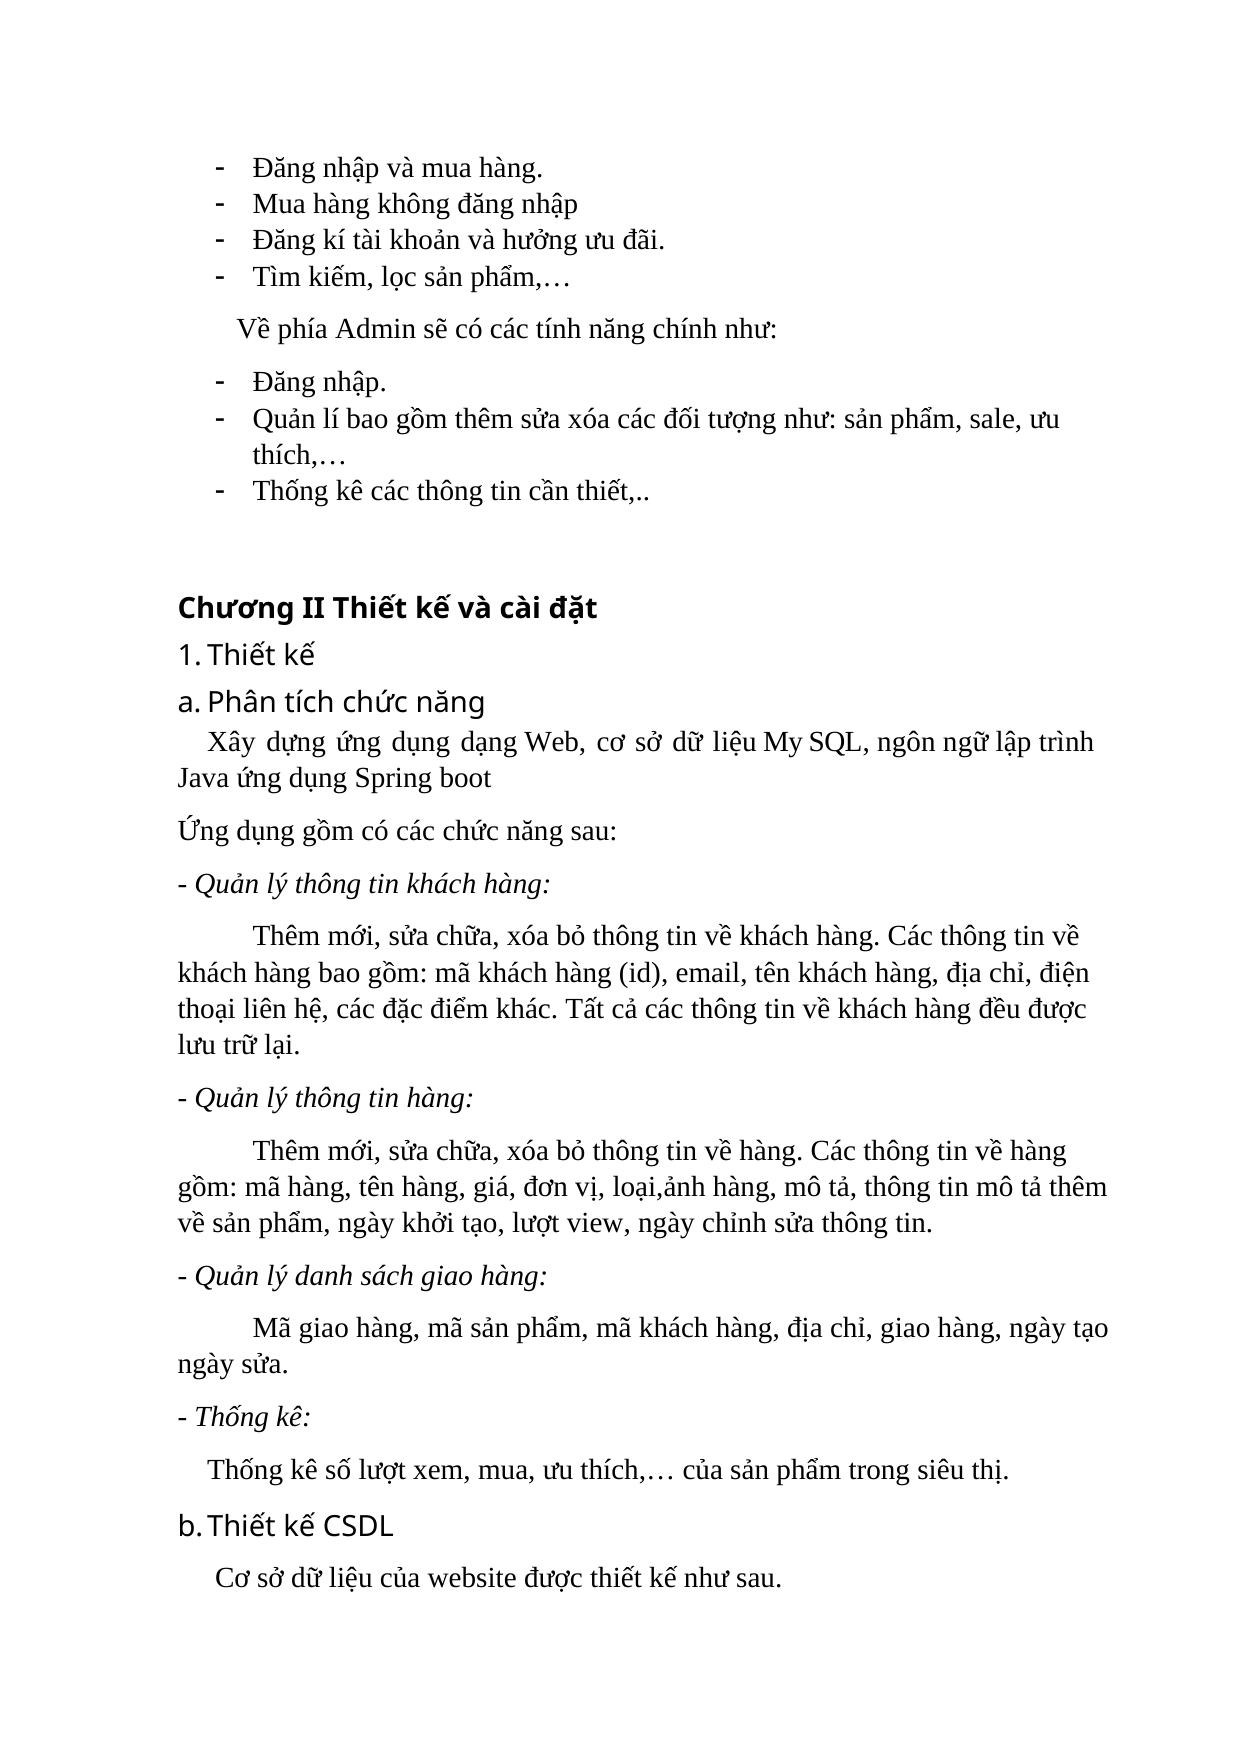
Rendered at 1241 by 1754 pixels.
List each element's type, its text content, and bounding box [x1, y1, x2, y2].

text - Quản lý thông tin hàng: [177, 1080, 1122, 1113]
list Mua hàng không đăng nhập [215, 186, 1122, 220]
subtitle Chương II Thiết kế và cài đặt [177, 587, 1122, 627]
list Quản lí bao gồm thêm sửa xóa các đối tượng như: sản phẩm, sale, ưu thích,… [215, 401, 1122, 471]
list Đăng kí tài khoản và hưởng ưu đãi. [215, 222, 1122, 256]
text Xây dựng ứng dụng dạng Web, cơ sở dữ liệu My SQL, ngôn ngữ lập trình Java ứng dụng Spring boot [177, 724, 1122, 794]
text - Quản lý danh sách giao hàng: [177, 1258, 1122, 1291]
list Đăng nhập và mua hàng. [215, 150, 1122, 184]
text Thống kê số lượt xem, mua, ưu thích,… của sản phẩm trong siêu thị. [177, 1452, 1122, 1486]
list Đăng nhập. [215, 364, 1122, 398]
subtitle Thiết kế [177, 634, 1122, 674]
text Cơ sở dữ liệu của website được thiết kế như sau. [215, 1560, 1114, 1594]
list Thống kê các thông tin cần thiết,.. [177, 473, 1122, 507]
text Ứng dụng gồm có các chức năng sau: [177, 813, 1122, 846]
text Về phía Admin sẽ có các tính năng chính như: [177, 312, 1122, 345]
text Thêm mới, sửa chữa, xóa bỏ thông tin về khách hàng. Các thông tin về khách hàng bao gồm: mã khách hàng (id), email, tên khách hàng, địa chỉ, điện thoại liên hệ, các đặc điểm khác. Tất cả các thông tin về khách hàng đều được lưu trữ lại. [177, 918, 1122, 1061]
subtitle Thiết kế CSDL [177, 1505, 1122, 1545]
text - Thống kê: [177, 1399, 1122, 1433]
text - Quản lý thông tin khách hàng: [177, 866, 1122, 899]
list Tìm kiếm, lọc sản phẩm,… [215, 259, 1122, 292]
text Mã giao hàng, mã sản phẩm, mã khách hàng, địa chỉ, giao hàng, ngày tạo ngày sửa. [177, 1311, 1122, 1380]
text Thêm mới, sửa chữa, xóa bỏ thông tin về hàng. Các thông tin về hàng gồm: mã hàng, tên hàng, giá, đơn vị, loại,ảnh hàng, mô tả, thông tin mô tả thêm về sản phẩm, ngày khởi tạo, lượt view, ngày chỉnh sửa thông tin. [177, 1133, 1122, 1238]
subtitle Phân tích chức năng [177, 681, 1122, 721]
